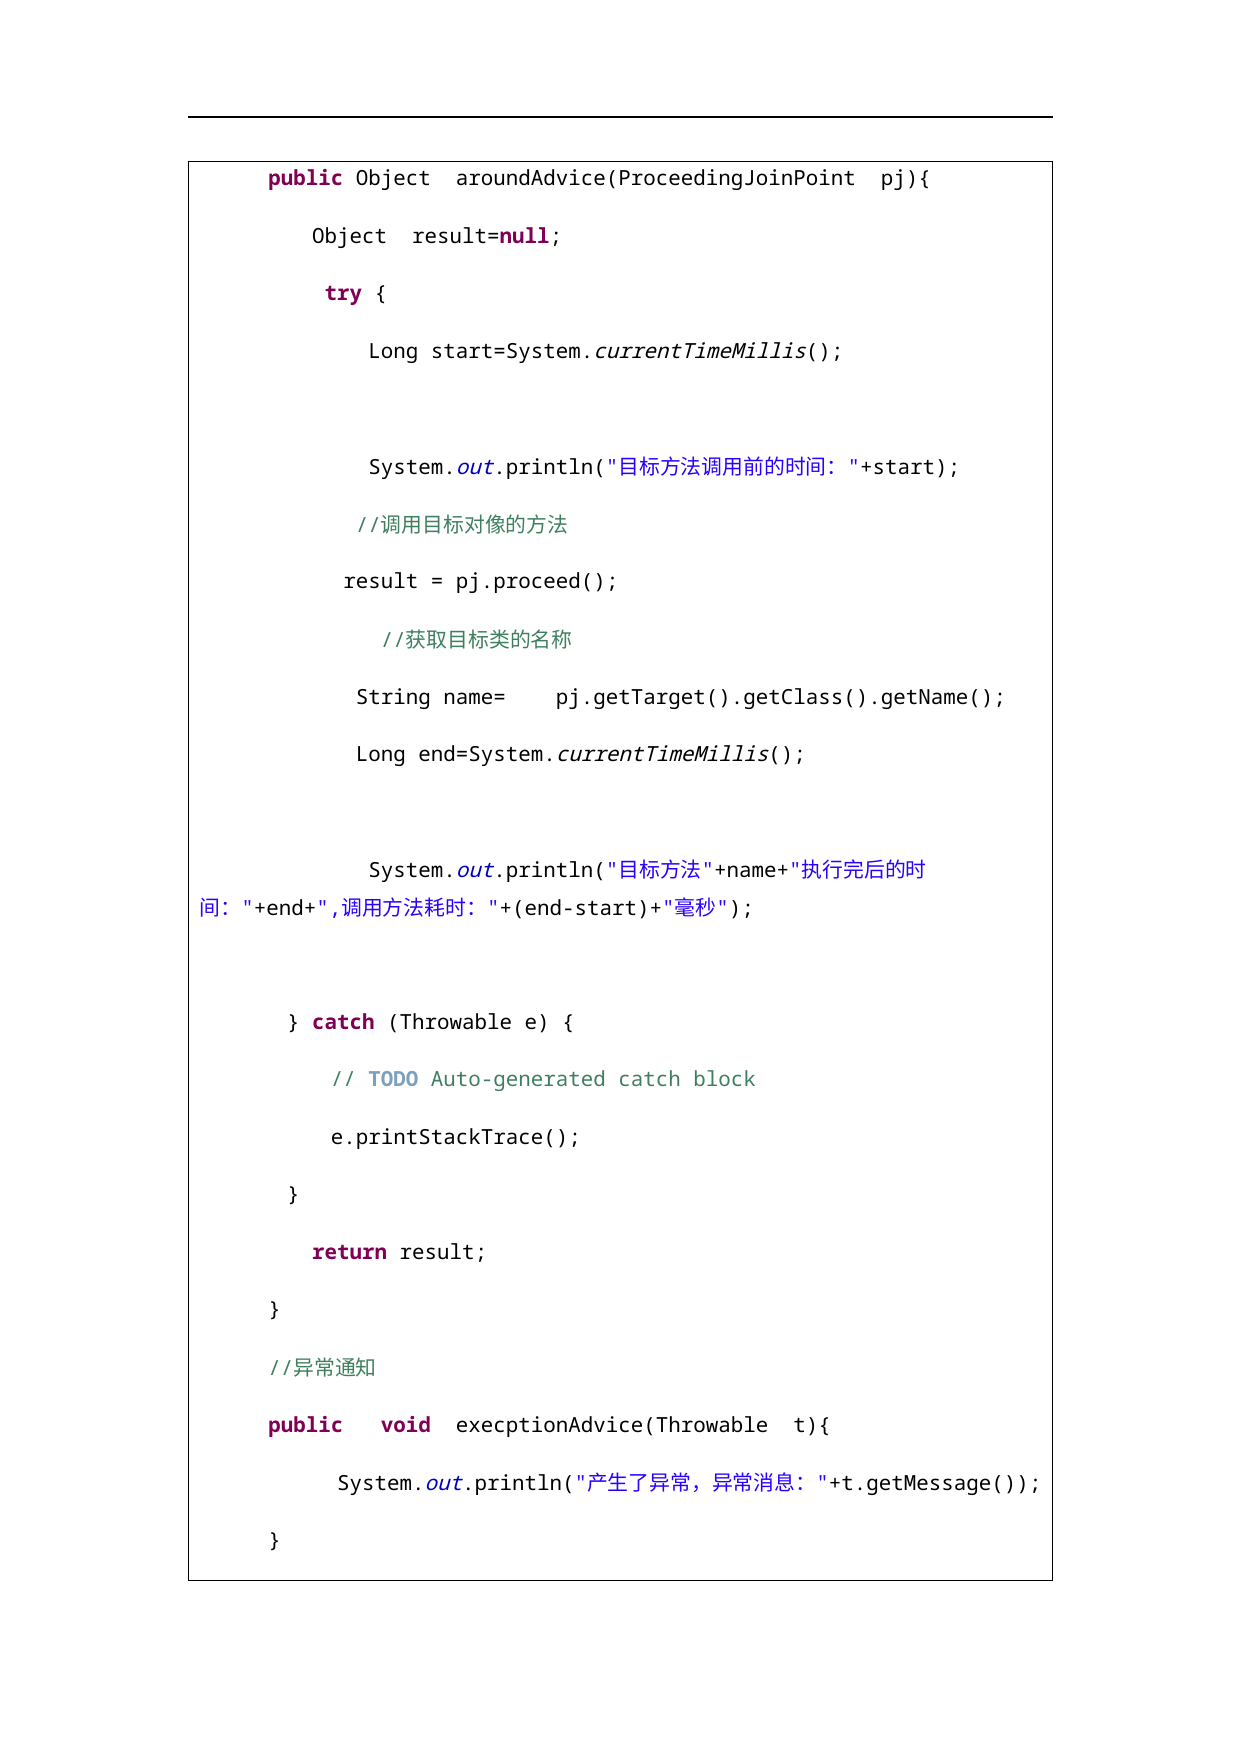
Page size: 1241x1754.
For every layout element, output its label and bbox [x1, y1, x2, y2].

table_header [189, 162, 1052, 1580]
